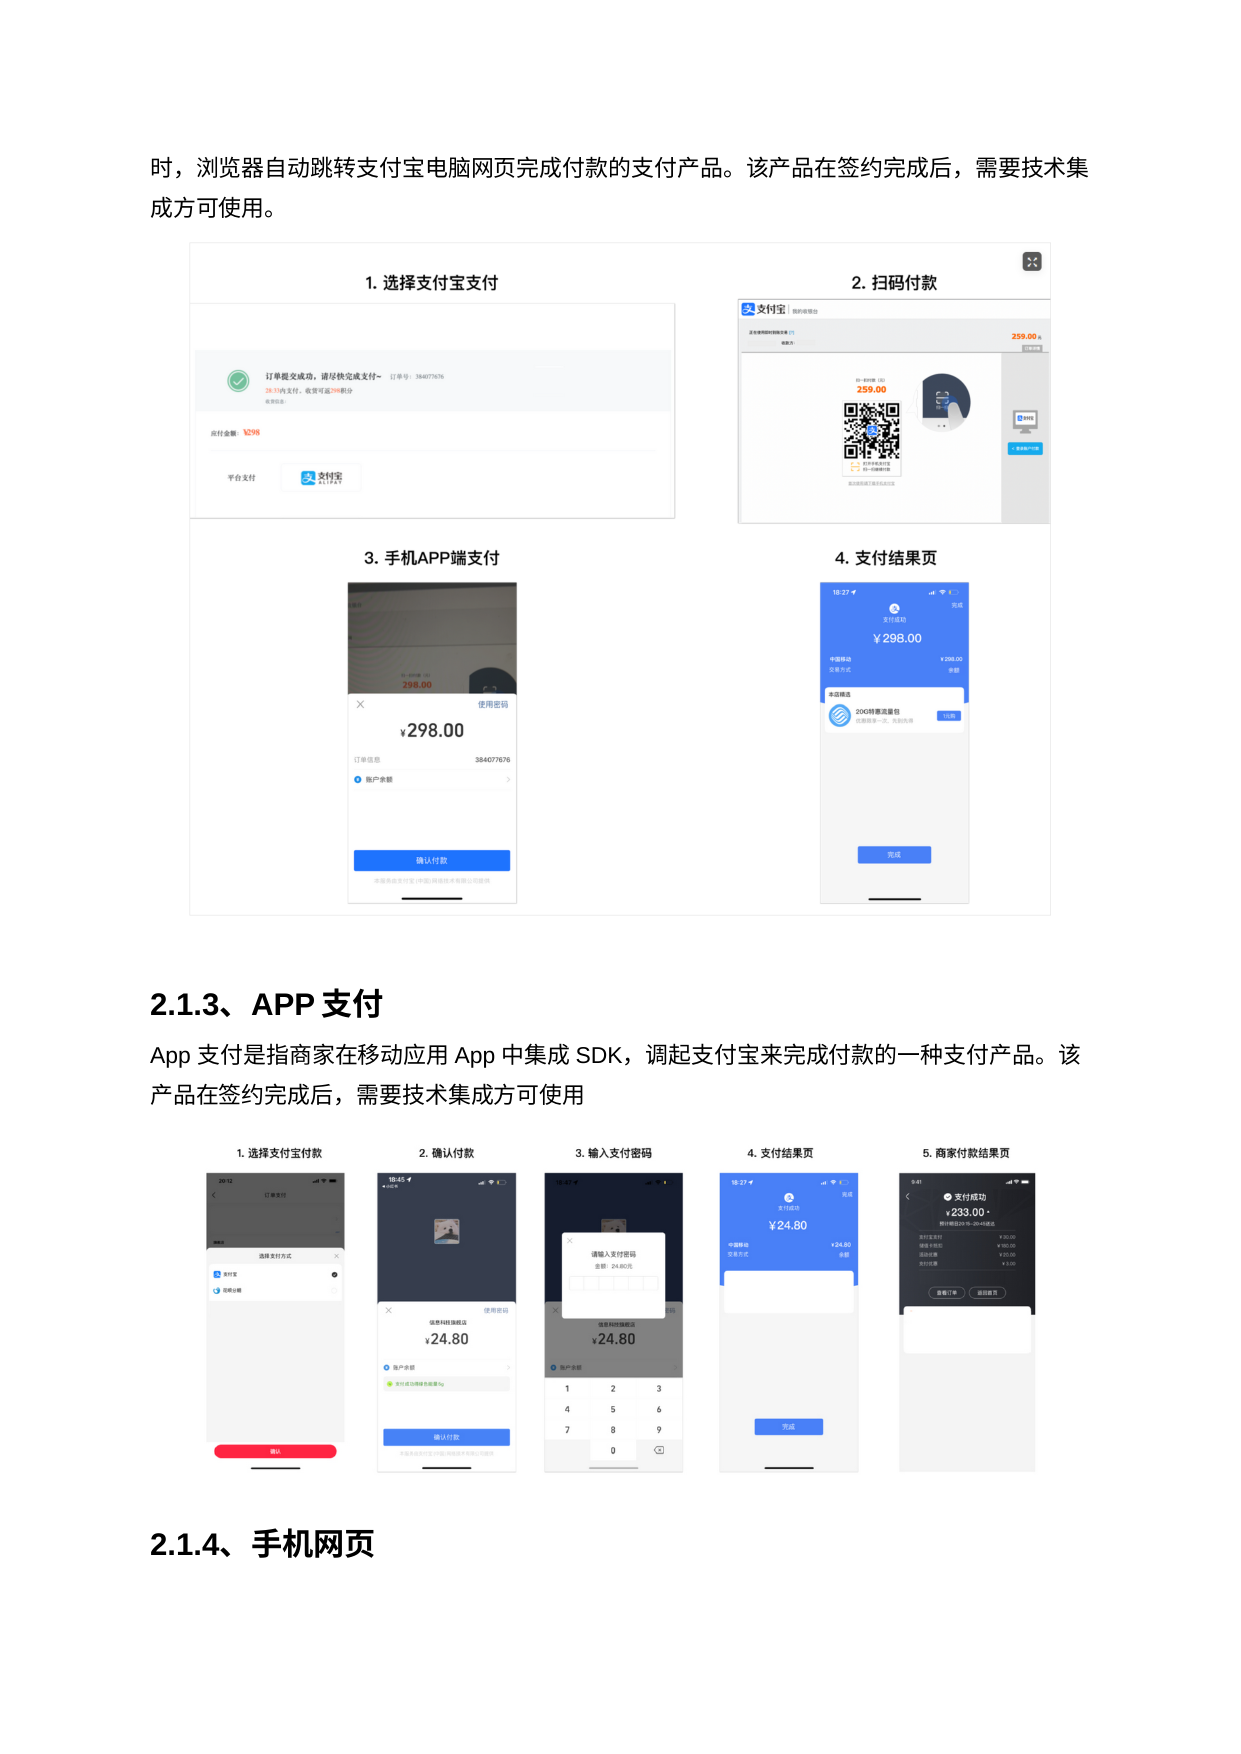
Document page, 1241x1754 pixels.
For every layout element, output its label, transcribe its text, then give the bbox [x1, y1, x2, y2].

picture [188, 1129, 1052, 1502]
picture [188, 242, 1052, 916]
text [150, 150, 1090, 223]
text App 支付是指商家在移动应用 App 中集成 SDK，调起支付宝来完成付款的一种支付产品。该产品在签约完成后，需要技术集成方可使用 [150, 1037, 1090, 1110]
